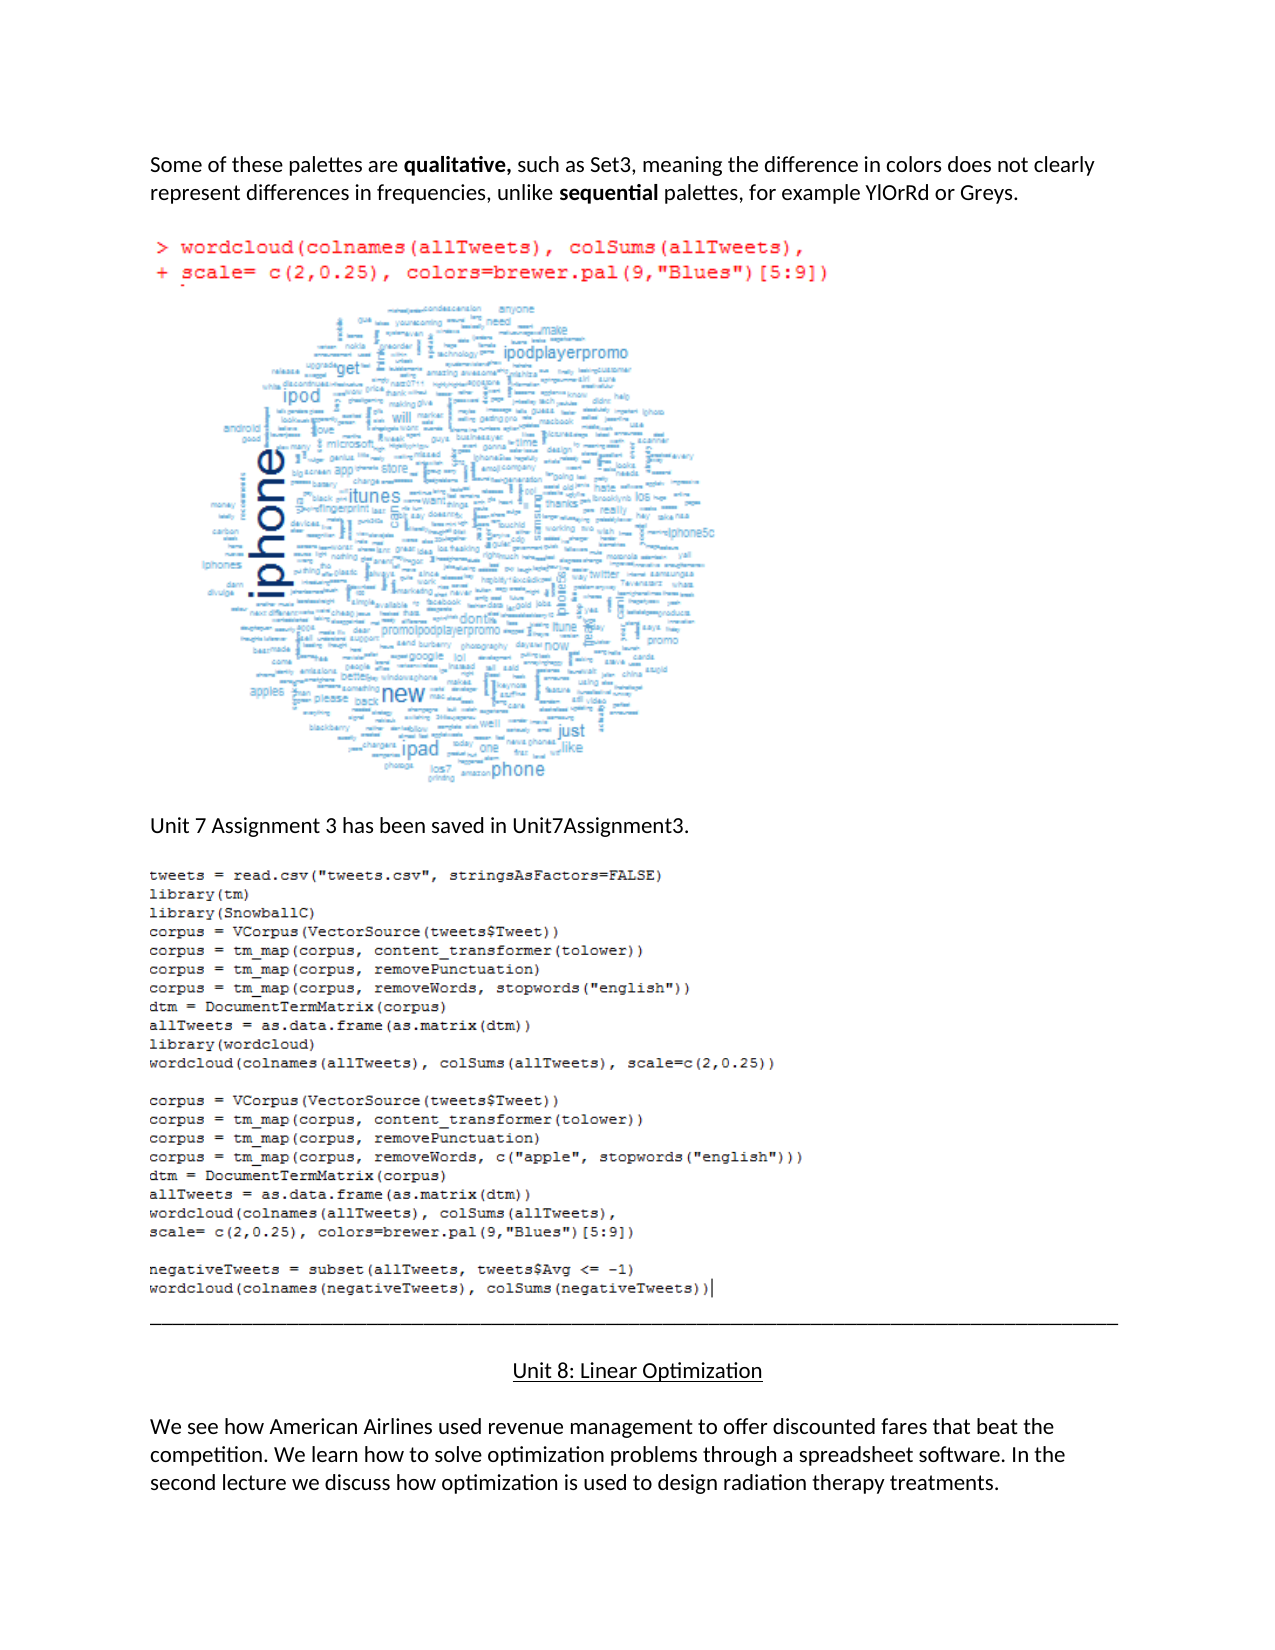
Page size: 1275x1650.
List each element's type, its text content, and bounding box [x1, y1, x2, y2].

text _____________________________________________________________________________________ [150, 1300, 1125, 1328]
picture [150, 867, 809, 1301]
text Unit 7 Assignment 3 has been saved in Unit7Assignment3. [150, 811, 1125, 839]
text Unit 8: Linear Optimization [150, 1356, 1125, 1384]
text We see how American Airlines used revenue management to offer discounted fares that beat the competition. We learn how to solve optimization problems through a spreadsheet software. In the second lecture we discuss how optimization is used to design radiation therapy treatments. [150, 1412, 1125, 1496]
text Some of these palettes are qualitative, such as Set3, meaning the difference in colors does not clearly represent differences in frequencies, unlike sequential palettes, for example YlOrRd or Greys. [150, 150, 1125, 206]
picture [150, 234, 835, 784]
